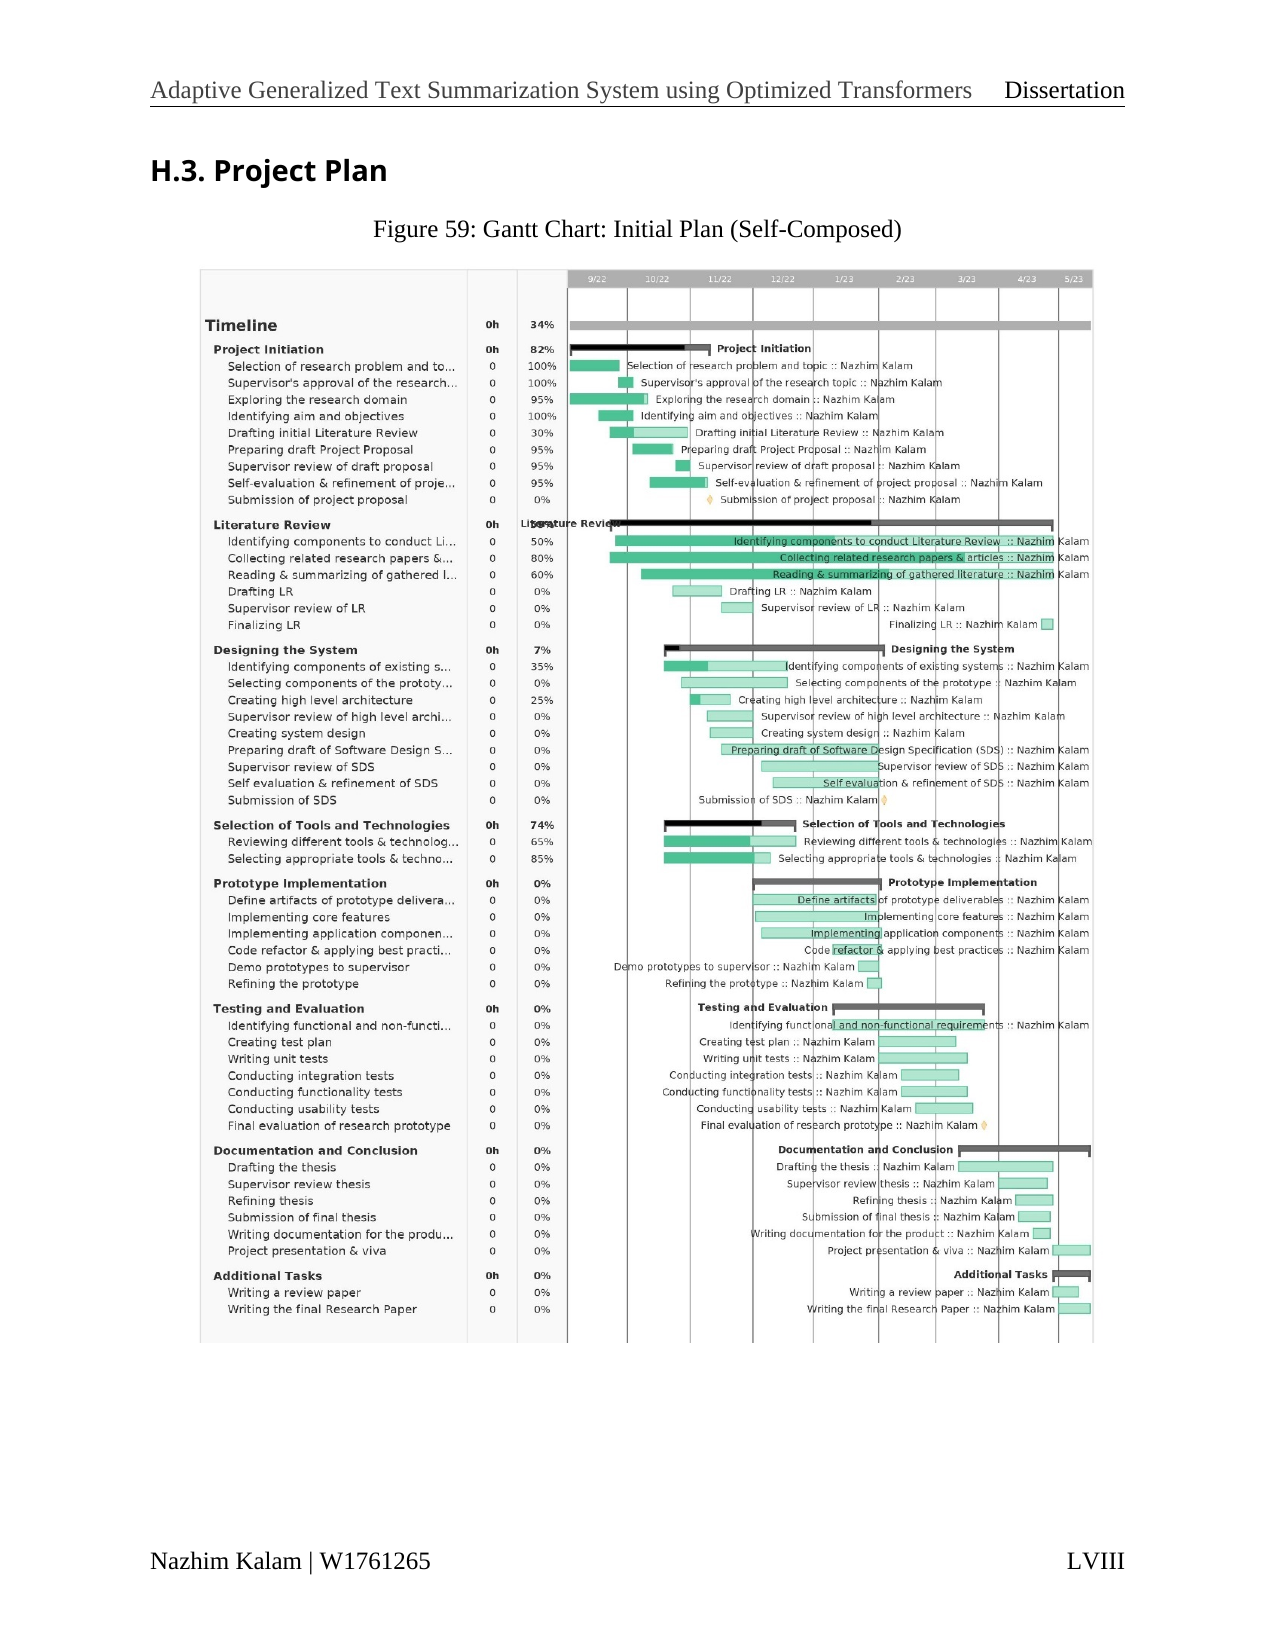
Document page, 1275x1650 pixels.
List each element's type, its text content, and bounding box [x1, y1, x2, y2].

picture [150, 259, 1143, 1343]
subtitle H.3. Project Plan [150, 150, 1125, 190]
